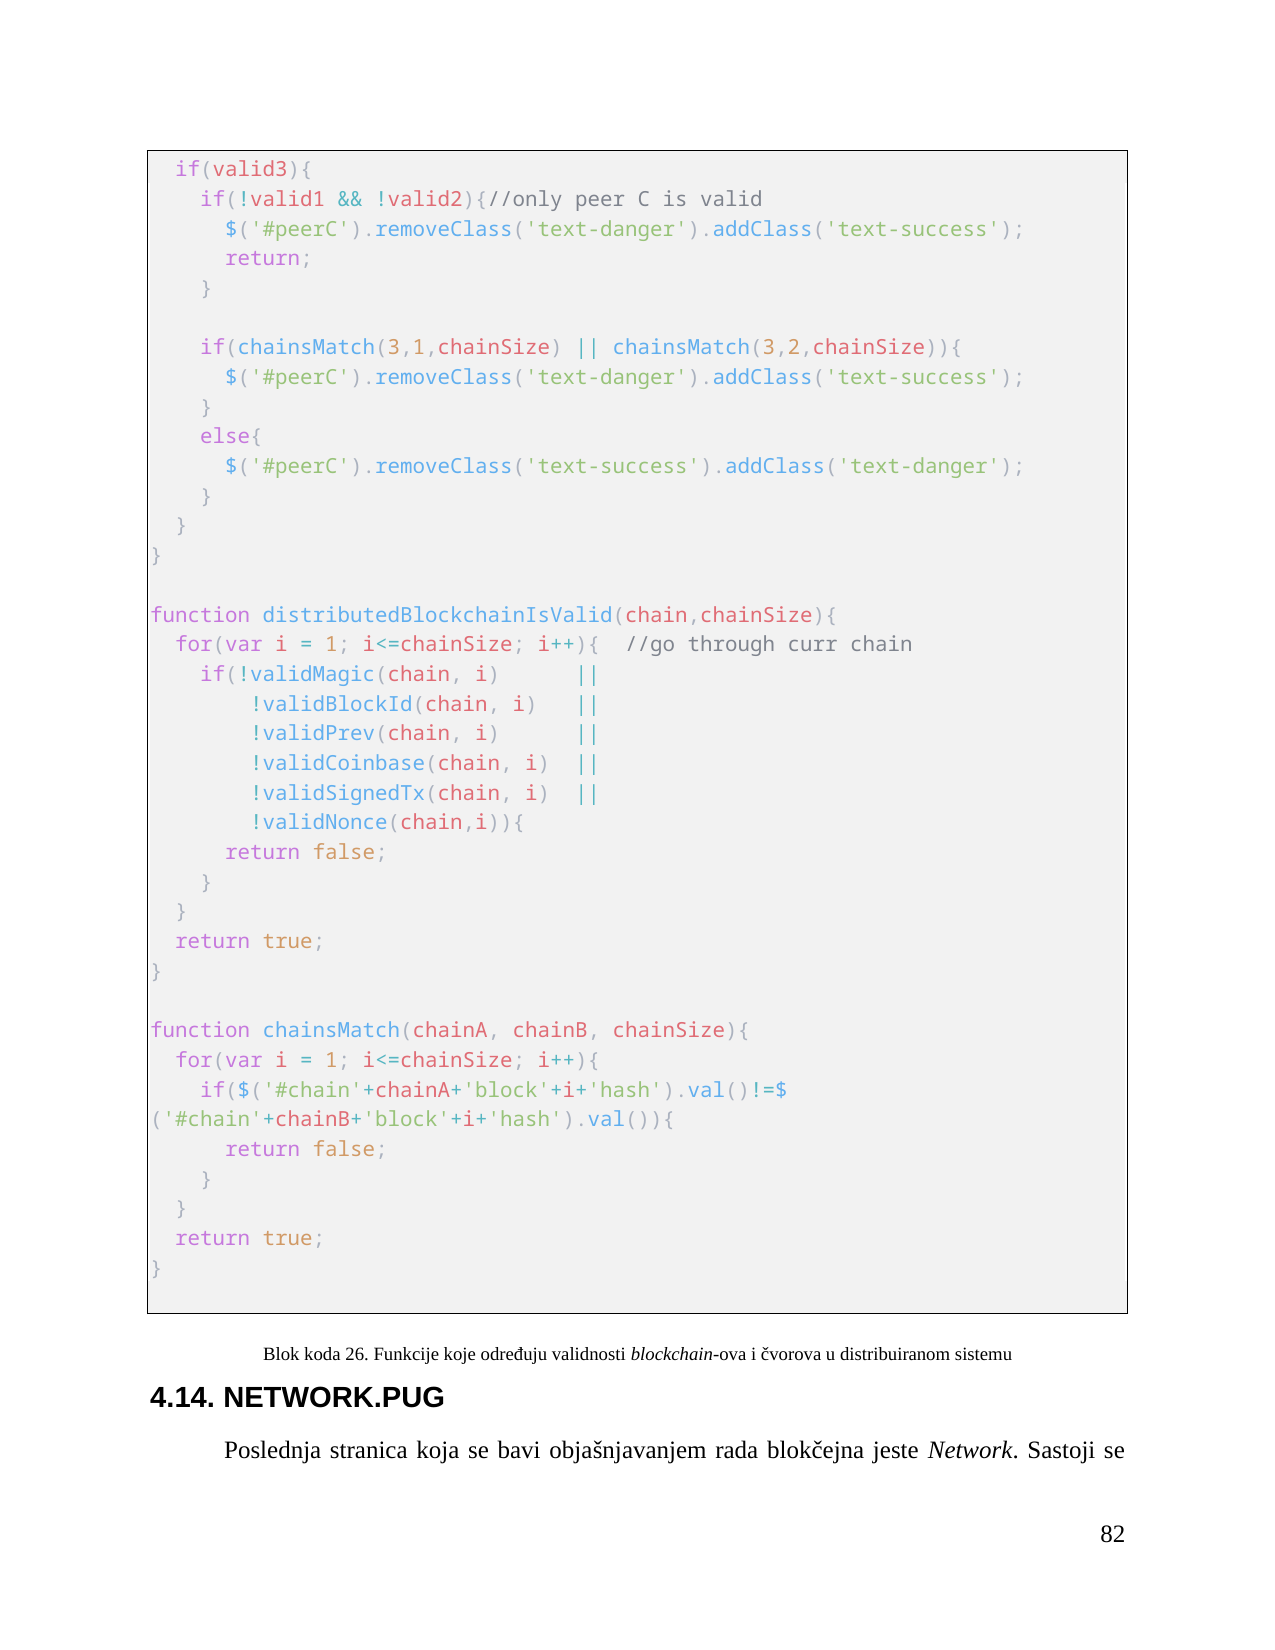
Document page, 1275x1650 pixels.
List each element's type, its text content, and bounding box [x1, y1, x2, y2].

text if(!valid1 && !valid2){//only peer C is valid [150, 183, 1125, 212]
text if(chainsMatch(3,1,chainSize) || chainsMatch(3,2,chainSize)){ [150, 331, 1125, 361]
text for(var i = 1; i<=chainSize; i++){ [150, 1044, 1125, 1073]
text Blok koda . Funkcije koje određuju validnosti blockchain-ova i čvorova u distribuiranom sistemu [150, 1327, 1125, 1364]
text } [150, 539, 1125, 569]
text $('#peerC').removeClass('text-success').addClass('text-danger'); [150, 450, 1125, 480]
text return; [150, 242, 1125, 272]
text return false; [150, 836, 1125, 866]
text !validCoinbase(chain, i) || [150, 747, 1125, 777]
text } [150, 1252, 1125, 1278]
text $('#peerC').removeClass('text-danger').addClass('text-success'); [150, 212, 1125, 242]
text else{ [150, 420, 1125, 450]
text } [150, 1192, 1125, 1222]
text } [150, 895, 1125, 925]
text if(!validMagic(chain, i) || [150, 658, 1125, 687]
text !validSignedTx(chain, i) || [150, 777, 1125, 806]
text return true; [150, 925, 1125, 955]
text } [150, 955, 1125, 984]
text } [150, 509, 1125, 539]
text !validBlockId(chain, i) || [150, 687, 1125, 717]
text for(var i = 1; i<=chainSize; i++){ //go through curr chain [150, 628, 1125, 658]
text if(valid3){ [148, 151, 1127, 183]
text if($('#chain'+chainA+'block'+i+'hash').val()!=$('#chain'+chainB+'block'+i+'hash').val()){ [150, 1073, 1125, 1133]
text } [150, 1162, 1125, 1192]
text function chainsMatch(chainA, chainB, chainSize){ [150, 1014, 1125, 1044]
text } [150, 272, 1125, 302]
text !validNonce(chain,i)){ [150, 806, 1125, 836]
text function distributedBlockchainIsValid(chain,chainSize){ [150, 598, 1125, 628]
text } [150, 480, 1125, 509]
text !validPrev(chain, i) || [150, 717, 1125, 747]
text } [150, 866, 1125, 895]
text $('#peerC').removeClass('text-danger').addClass('text-success'); [150, 361, 1125, 391]
text } [150, 391, 1125, 420]
text return false; [150, 1133, 1125, 1162]
subtitle Network.pug [150, 1377, 1125, 1414]
text return true; [150, 1222, 1125, 1252]
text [150, 1427, 1125, 1464]
